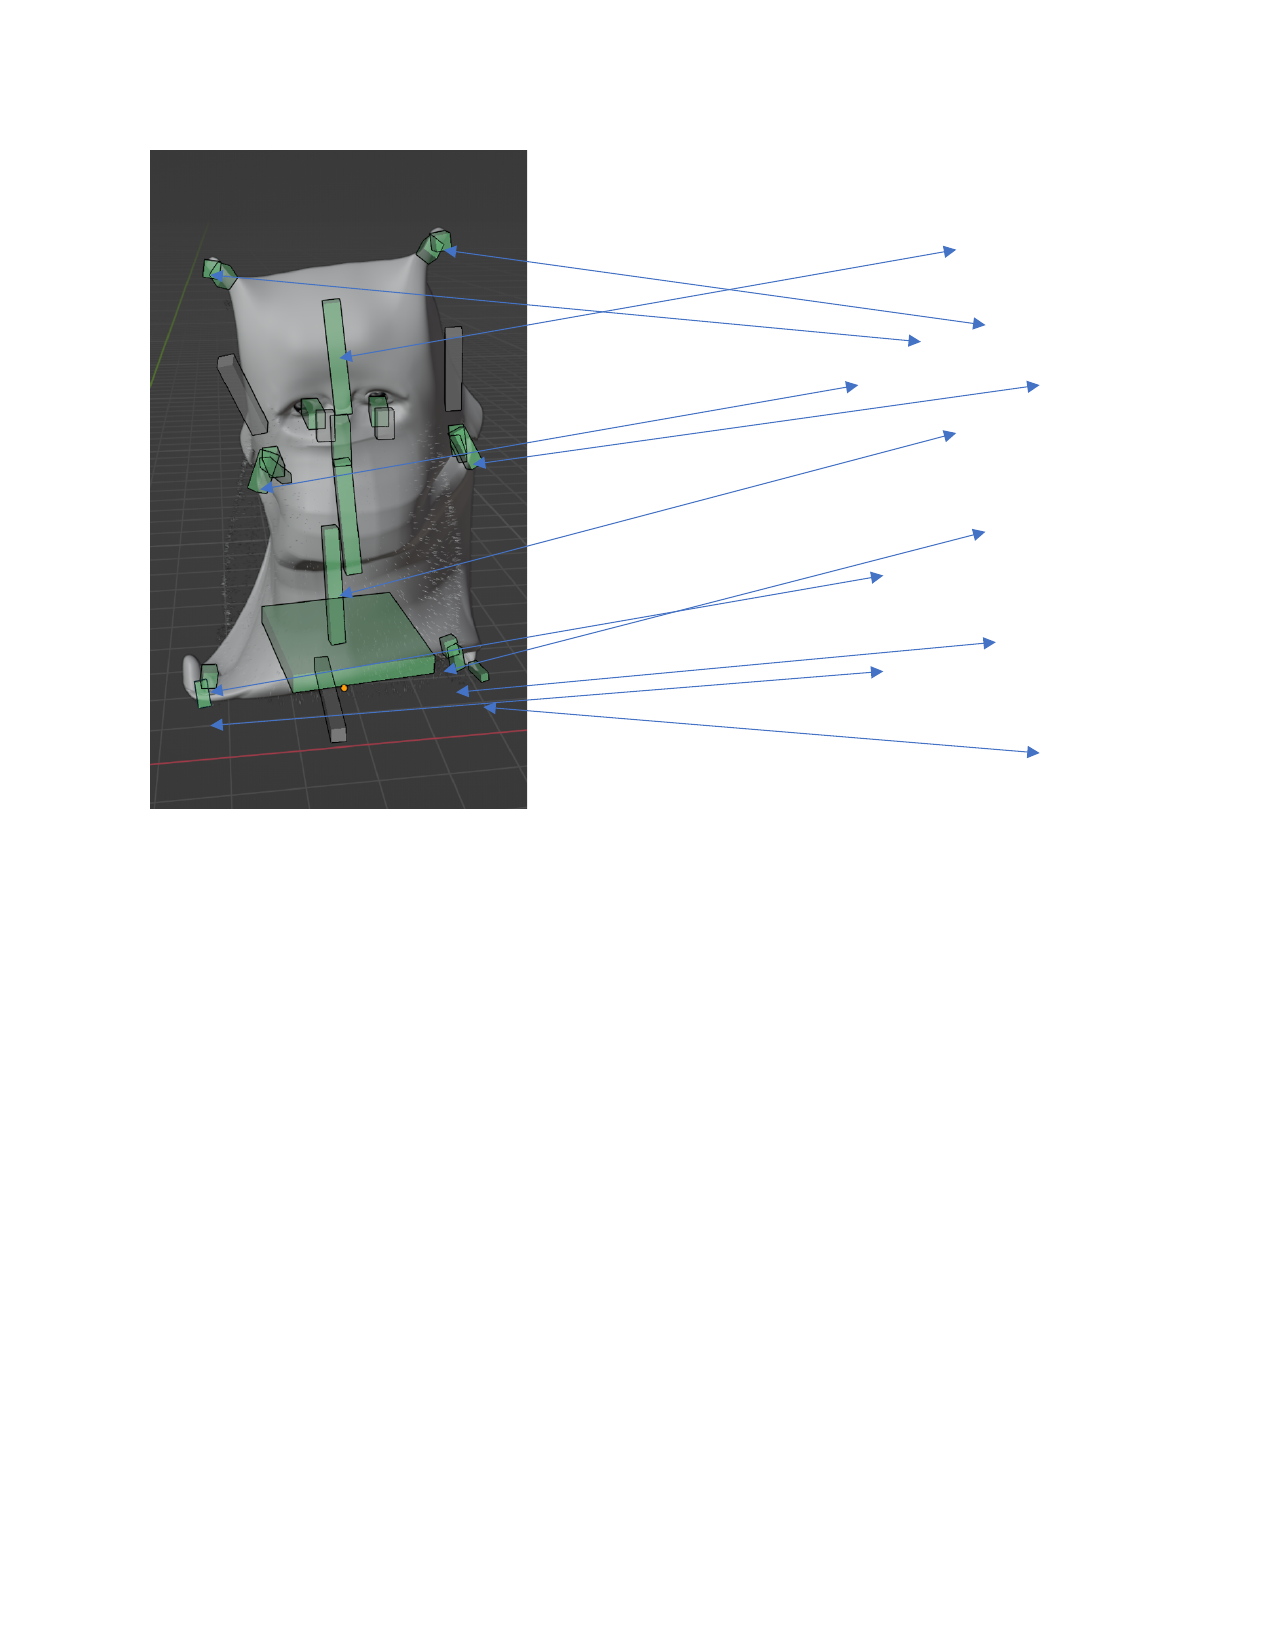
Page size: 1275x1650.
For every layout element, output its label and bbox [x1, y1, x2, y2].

picture [496, 701, 528, 710]
picture [150, 150, 528, 809]
